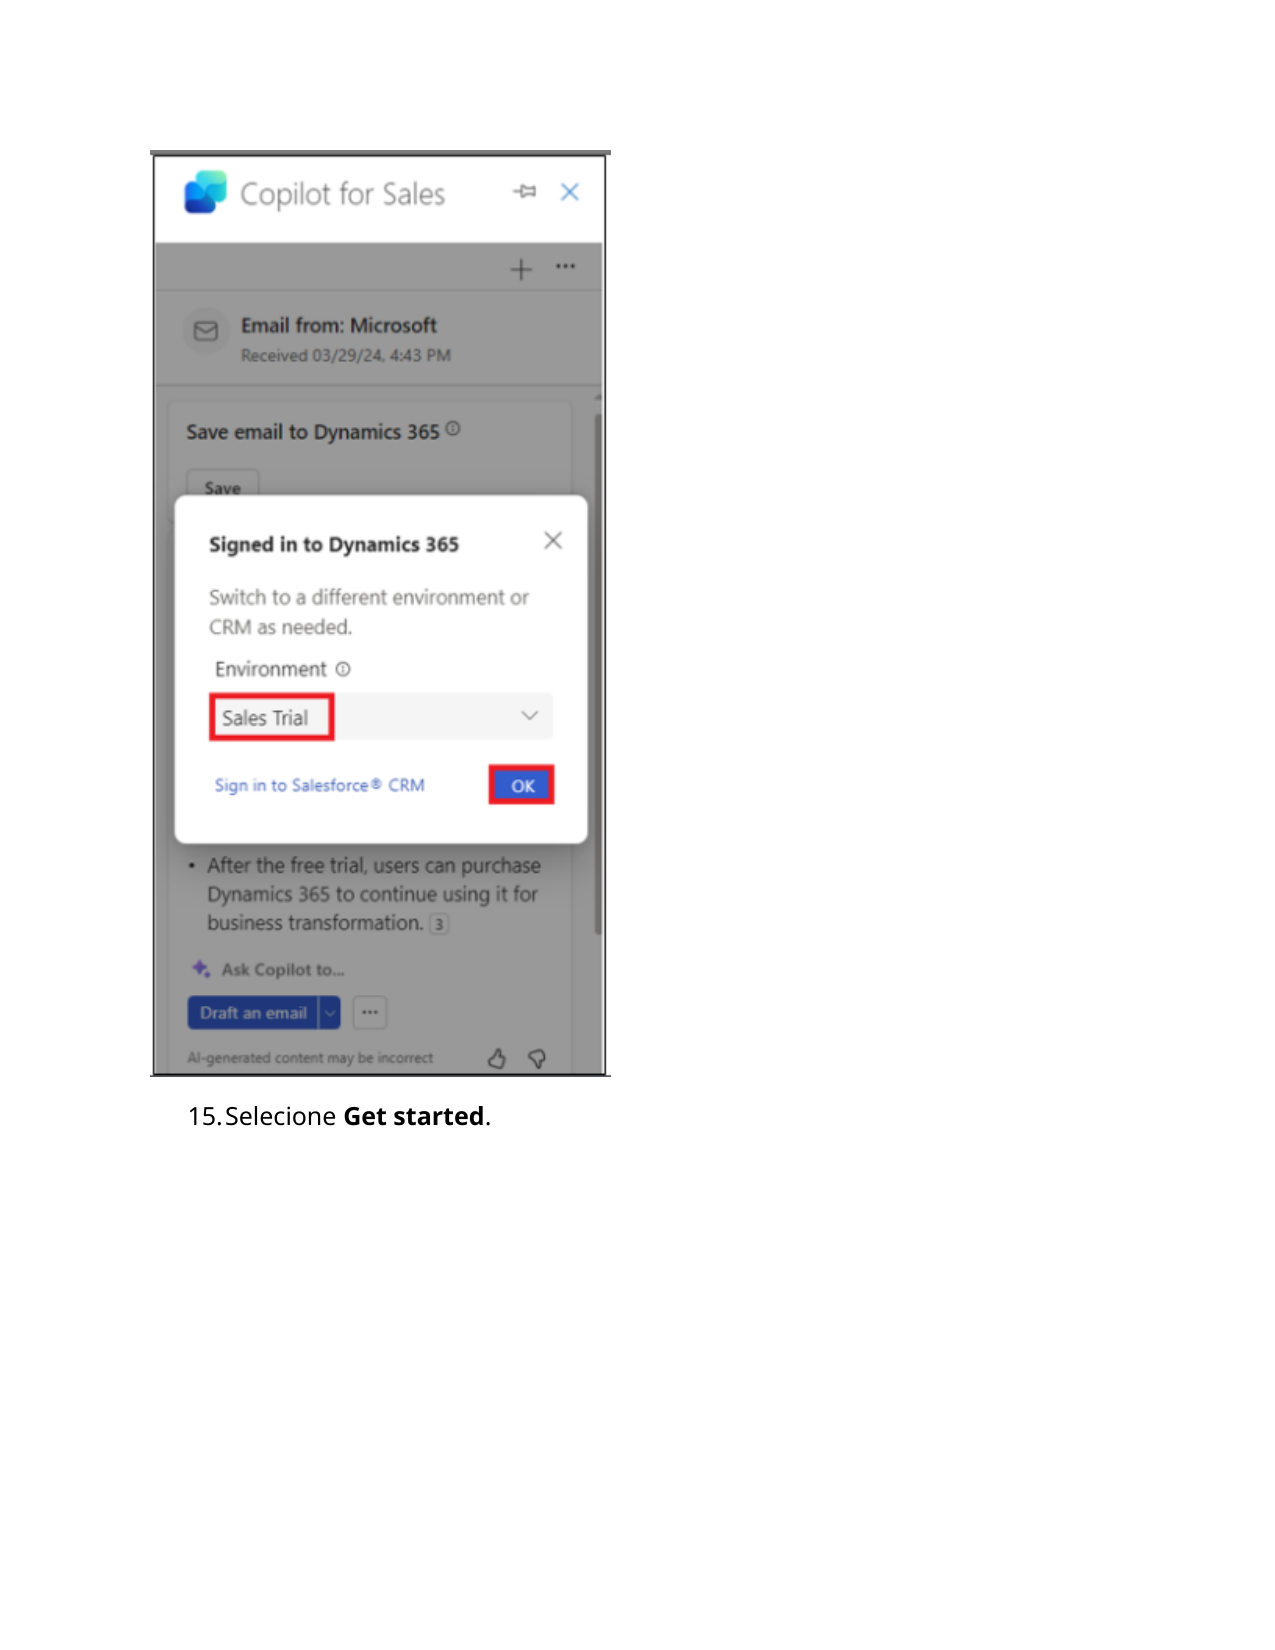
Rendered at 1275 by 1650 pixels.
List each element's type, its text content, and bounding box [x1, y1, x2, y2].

list Selecione Get started. [187, 1098, 1125, 1132]
picture [150, 150, 611, 1077]
